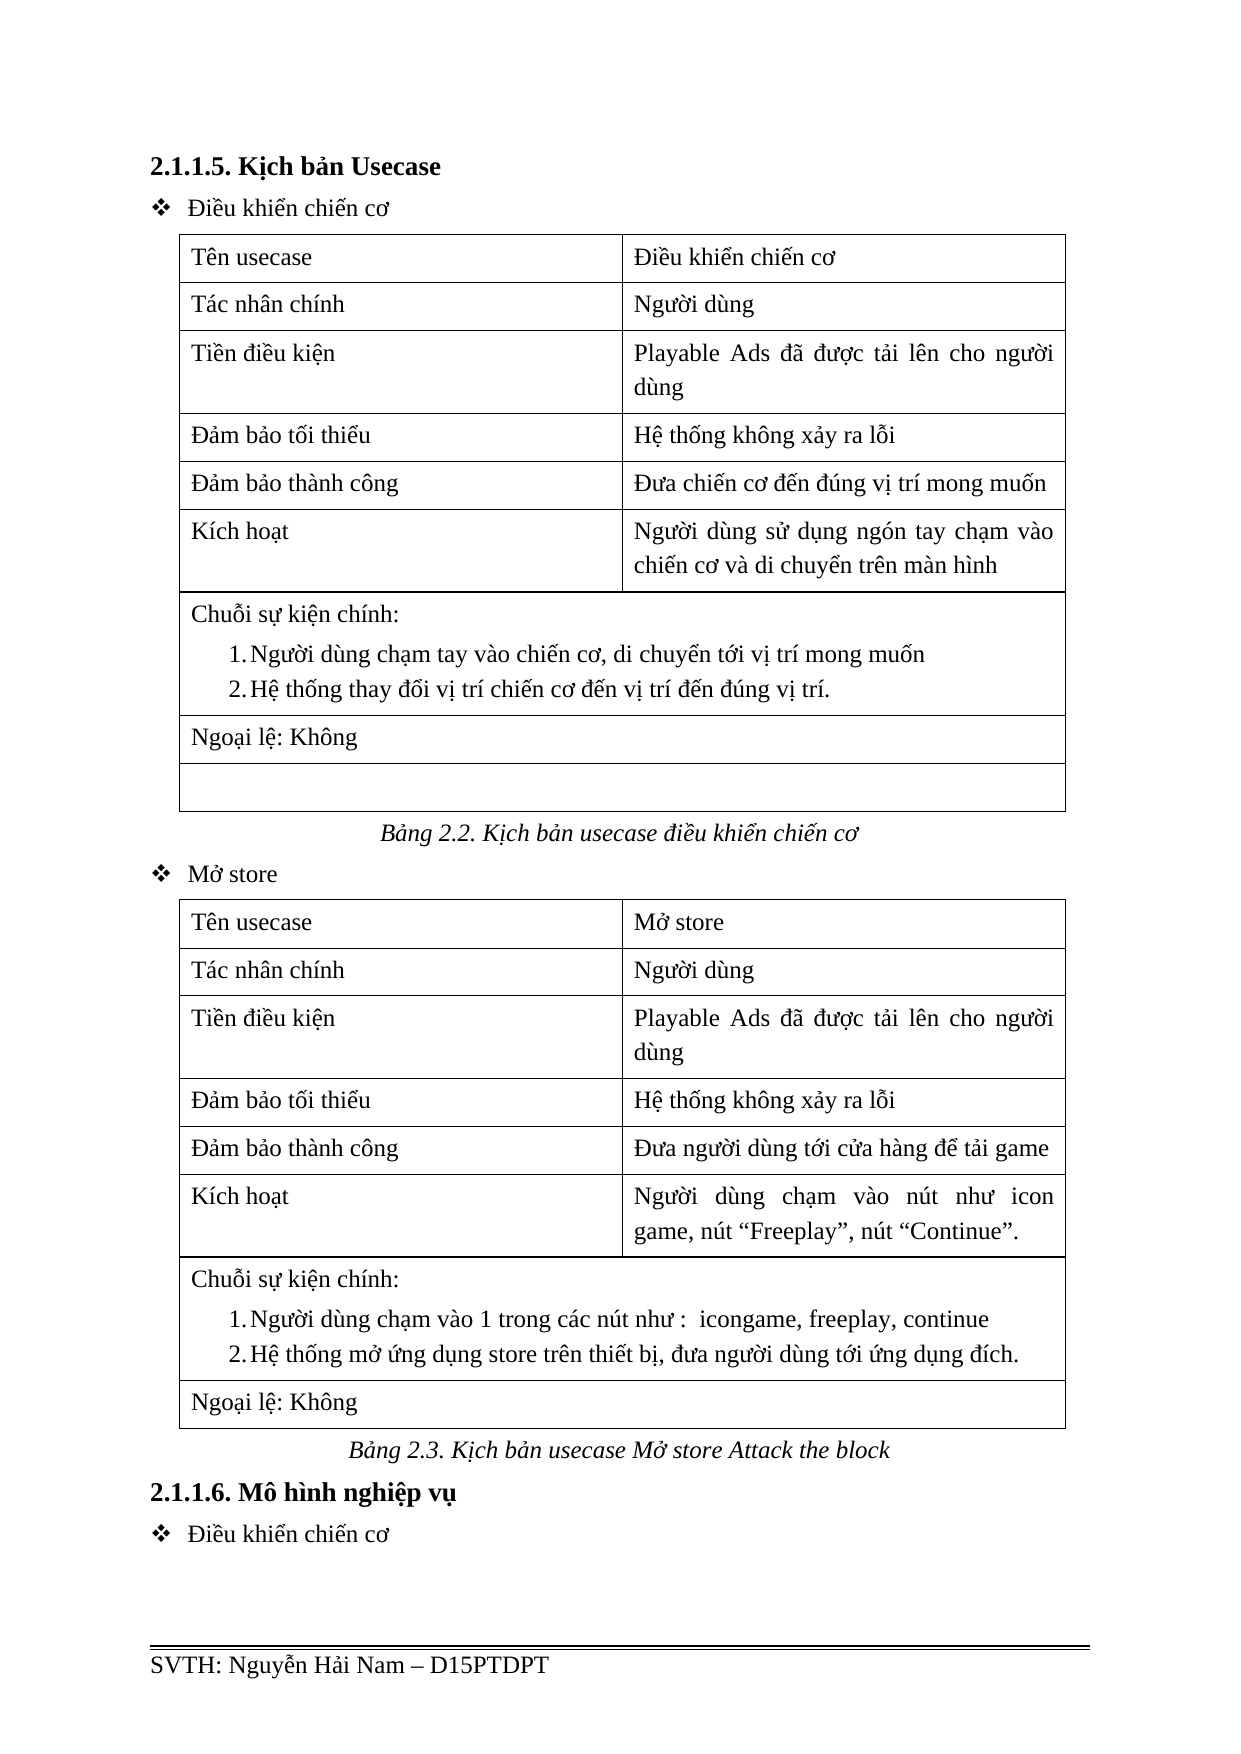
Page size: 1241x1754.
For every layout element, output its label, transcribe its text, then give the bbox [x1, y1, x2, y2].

table_cell Đảm bảo thành công [180, 462, 622, 509]
table_cell Đưa chiến cơ đến đúng vị trí mong muốn [623, 462, 1065, 509]
table_cell Tác nhân chính [180, 949, 622, 995]
table_header Mở store [623, 900, 1065, 947]
list Mở store [150, 859, 1090, 887]
table_cell Hệ thống không xảy ra lỗi [623, 414, 1065, 461]
table_cell Chuỗi sự kiện chính: Người dùng chạm vào 1 trong các nút như : icongame, freeplay, continue Hệ thống mở ứng dụng store trên thiết bị, đưa người dùng tới ứng dụng đích. [180, 1258, 1065, 1380]
text Bảng 2.3. Kịch bản usecase Mở store Attack the block [150, 1435, 1090, 1464]
table_cell Playable Ads đã được tải lên cho người dùng [623, 331, 1065, 413]
table_cell Người dùng [623, 283, 1065, 330]
table_cell Ngoại lệ: Không [180, 1381, 1065, 1428]
text Bảng 2.2. Kịch bản usecase điều khiển chiến cơ [150, 818, 1090, 847]
table_header Tên usecase [180, 235, 622, 282]
table_cell Đưa người dùng tới cửa hàng để tải game [623, 1127, 1065, 1174]
table_cell Tiền điều kiện [180, 996, 622, 1078]
table_cell Hệ thống không xảy ra lỗi [623, 1079, 1065, 1126]
table_cell Tiền điều kiện [180, 331, 622, 413]
table_cell Chuỗi sự kiện chính: Người dùng chạm tay vào chiến cơ, di chuyển tới vị trí mong muốn Hệ thống thay đổi vị trí chiến cơ đến vị trí đến đúng vị trí. [180, 593, 1065, 714]
list Điều khiển chiến cơ [150, 193, 1090, 222]
table_cell Đảm bảo tối thiểu [180, 1079, 622, 1126]
table_cell Người dùng sử dụng ngón tay chạm vào chiến cơ và di chuyển trên màn hình [623, 510, 1065, 591]
table_cell Kích hoạt [180, 510, 622, 591]
subtitle 2.1.1.6. Mô hình nghiệp vụ [150, 1476, 1090, 1507]
table_cell Đảm bảo thành công [180, 1127, 622, 1174]
table_cell Đảm bảo tối thiểu [180, 414, 622, 461]
table_cell Người dùng [623, 949, 1065, 995]
table_cell Tác nhân chính [180, 283, 622, 330]
subtitle 2.1.1.5. Kịch bản Usecase [150, 150, 1090, 181]
table_cell Người dùng chạm vào nút như icon game, nút “Freeplay”, nút “Continue”. [623, 1175, 1065, 1256]
table_cell Ngoại lệ: Không [180, 716, 1065, 763]
list Điều khiển chiến cơ [150, 1519, 1090, 1548]
table_cell Playable Ads đã được tải lên cho người dùng [623, 996, 1065, 1078]
table_cell [180, 764, 1065, 811]
table_header Điều khiển chiến cơ [623, 235, 1065, 282]
table_header Tên usecase [180, 900, 622, 947]
table_cell Kích hoạt [180, 1175, 622, 1256]
